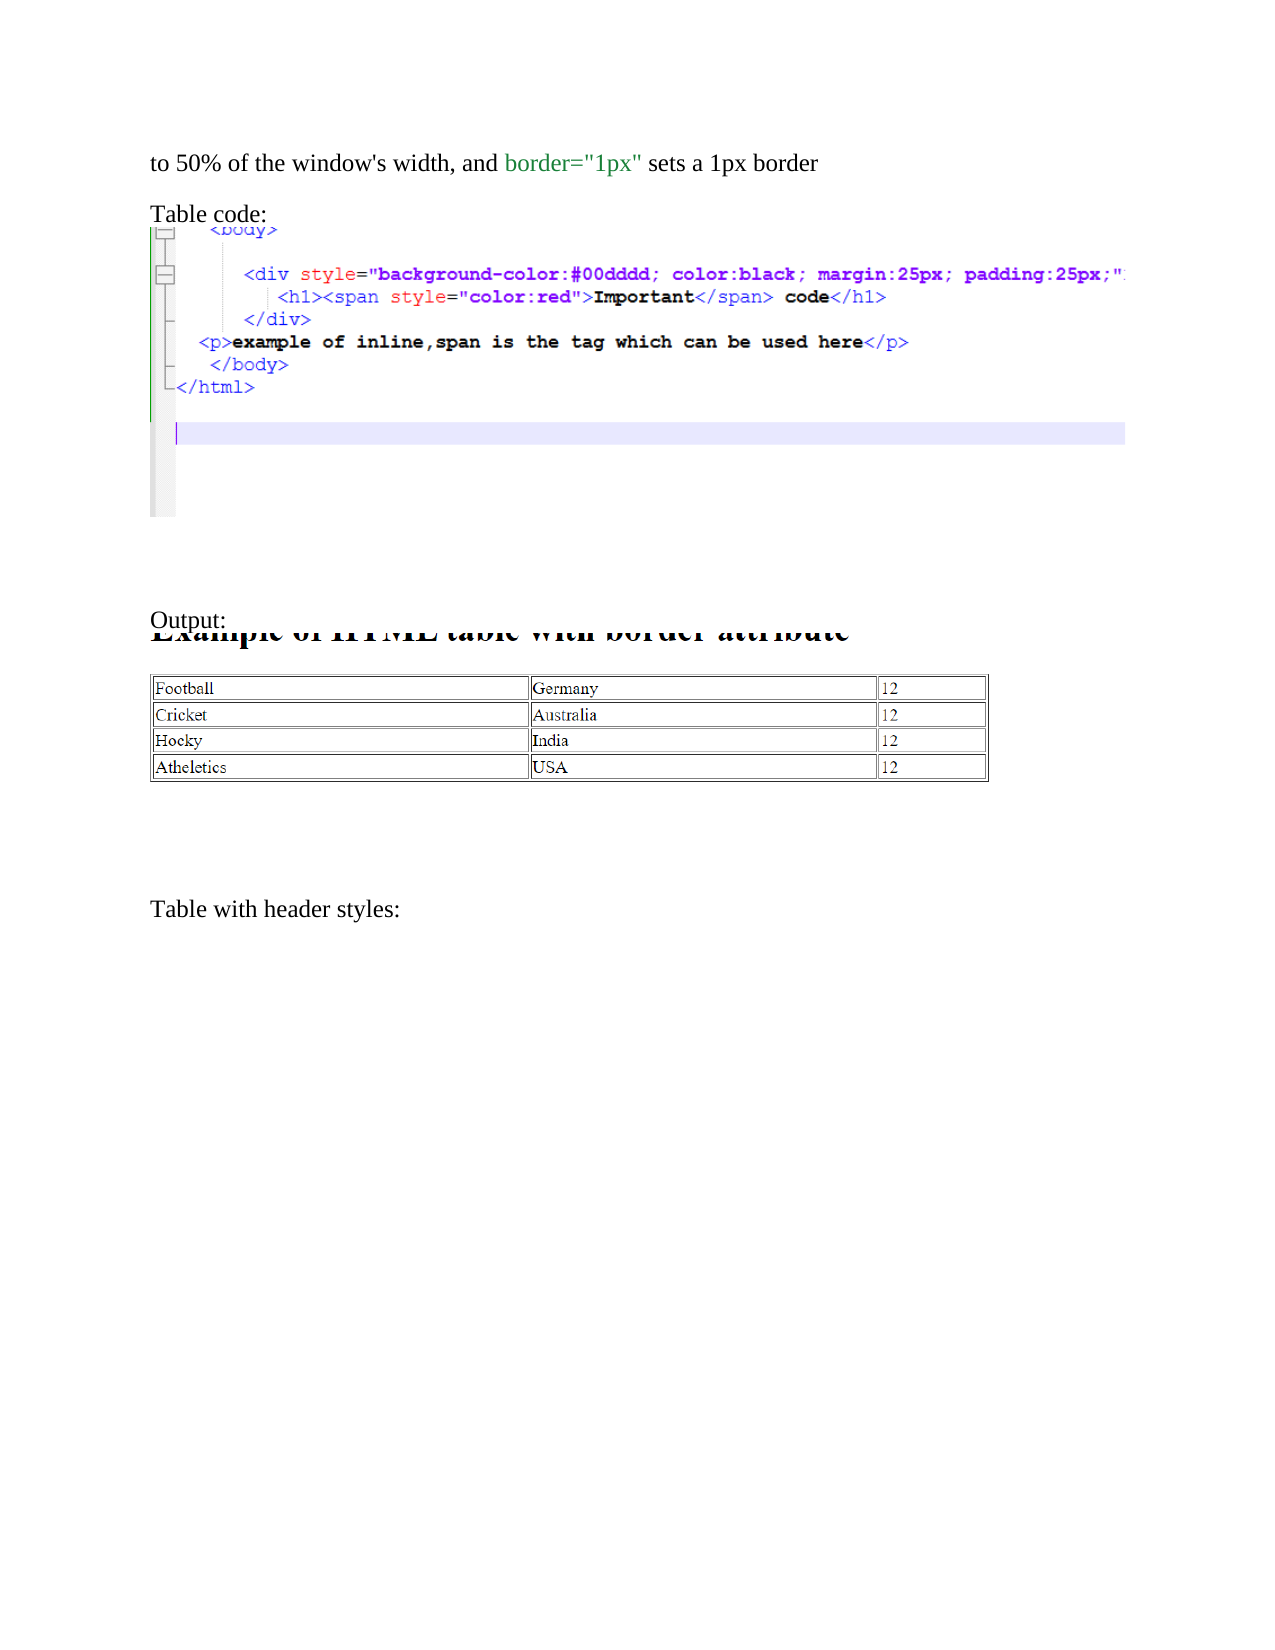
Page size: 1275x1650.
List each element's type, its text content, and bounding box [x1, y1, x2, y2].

picture [150, 227, 1125, 517]
picture [150, 633, 1125, 829]
text Output: [150, 607, 1125, 633]
text Table code: [150, 201, 1125, 227]
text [150, 150, 1125, 176]
text Table with header styles: [150, 896, 1125, 923]
